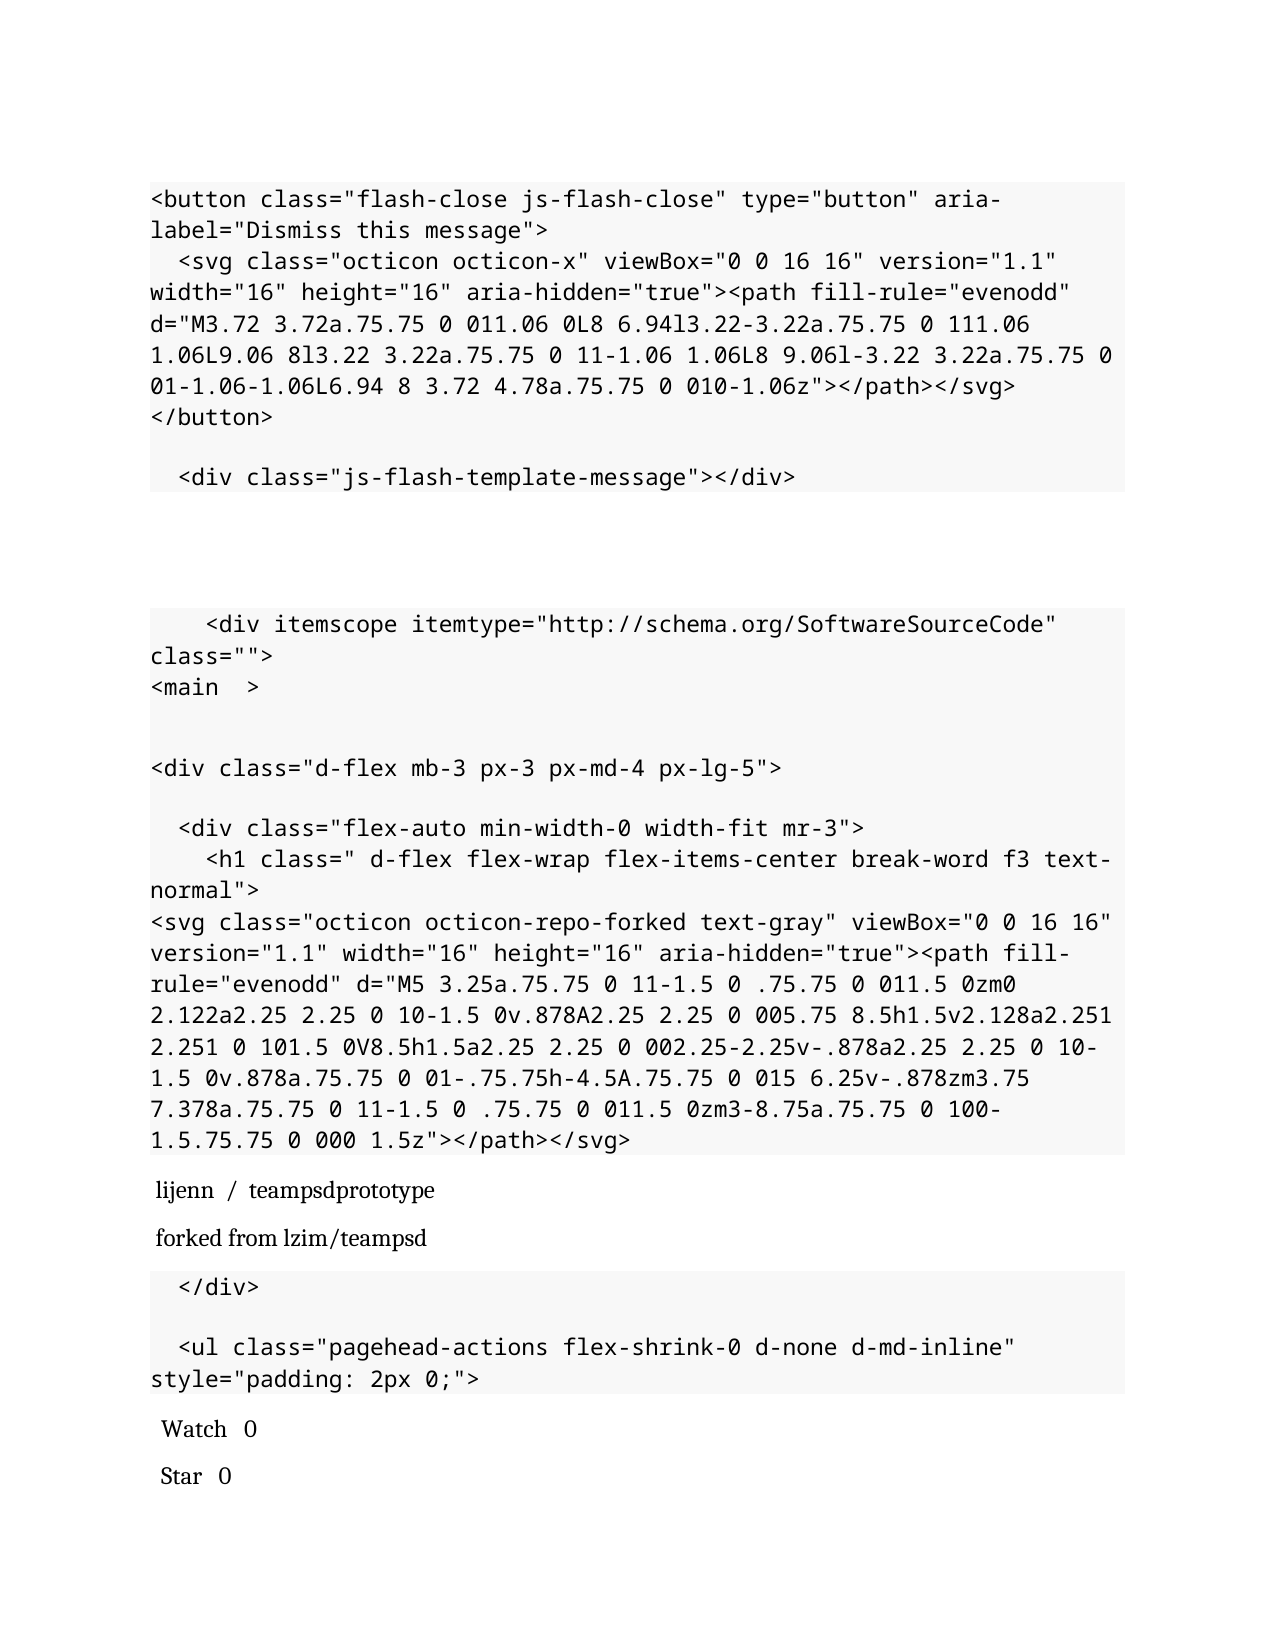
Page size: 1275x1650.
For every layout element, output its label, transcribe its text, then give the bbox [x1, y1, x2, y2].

text Star 0 [150, 1462, 1125, 1491]
text <button class="flash-close js-flash-close" type="button" aria-label="Dismiss this message"> <svg class="octicon octicon-x" viewBox="0 0 16 16" version="1.1" width="16" height="16" aria-hidden="true"><path fill-rule="evenodd" d="M3.72 3.72a.75.75 0 011.06 0L8 6.94l3.22-3.22a.75.75 0 111.06 1.06L9.06 8l3.22 3.22a.75.75 0 11-1.06 1.06L8 9.06l-3.22 3.22a.75.75 0 01-1.06-1.06L6.94 8 3.72 4.78a.75.75 0 010-1.06z"></path></svg> </button> <div class="js-flash-template-message"></div> [150, 182, 1125, 492]
text <div class="d-flex mb-3 px-3 px-md-4 px-lg-5"> <div class="flex-auto min-width-0 width-fit mr-3"> <h1 class=" d-flex flex-wrap flex-items-center break-word f3 text-normal"> <svg class="octicon octicon-repo-forked text-gray" viewBox="0 0 16 16" version="1.1" width="16" height="16" aria-hidden="true"><path fill-rule="evenodd" d="M5 3.25a.75.75 0 11-1.5 0 .75.75 0 011.5 0zm0 2.122a2.25 2.25 0 10-1.5 0v.878A2.25 2.25 0 005.75 8.5h1.5v2.128a2.251 2.251 0 101.5 0V8.5h1.5a2.25 2.25 0 002.25-2.25v-.878a2.25 2.25 0 10-1.5 0v.878a.75.75 0 01-.75.75h-4.5A.75.75 0 015 6.25v-.878zm3.75 7.378a.75.75 0 11-1.5 0 .75.75 0 011.5 0zm3-8.75a.75.75 0 100-1.5.75.75 0 000 1.5z"></path></svg> [150, 752, 1125, 1155]
text lijenn / teampsdprototype [150, 1176, 1125, 1205]
text forked from lzim/teampsd [150, 1224, 1125, 1252]
text Watch 0 [150, 1414, 1125, 1443]
text <div itemscope itemtype="http://schema.org/SoftwareSourceCode" class=""> <main > [150, 608, 1125, 731]
text </div> <ul class="pagehead-actions flex-shrink-0 d-none d-md-inline" style="padding: 2px 0;"> [150, 1271, 1125, 1394]
